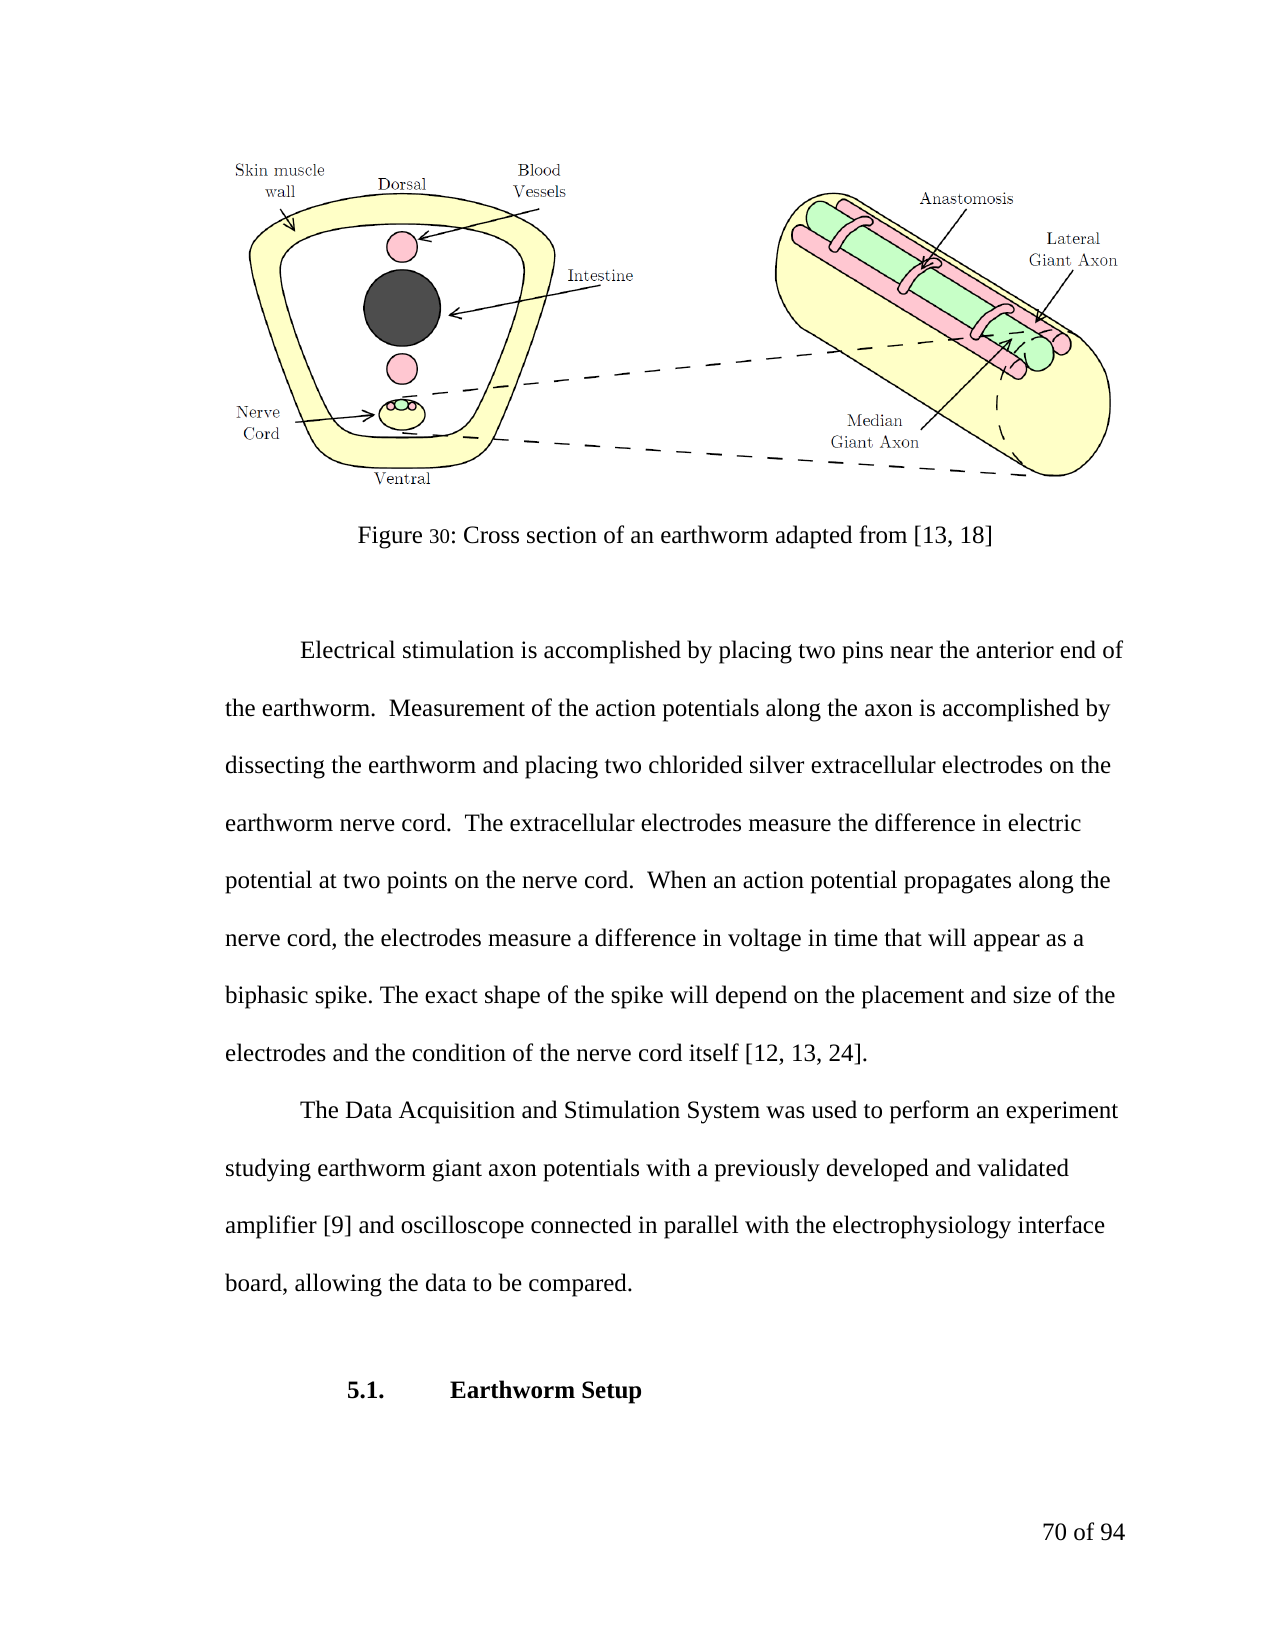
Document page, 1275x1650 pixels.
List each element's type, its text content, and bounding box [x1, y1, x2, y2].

subtitle Earthworm Setup [272, 1375, 1125, 1404]
picture [225, 150, 1132, 492]
text The Data Acquisition and Stimulation System was used to perform an experiment studying earthworm giant axon potentials with a previously developed and validated amplifier [9] and oscilloscope connected in parallel with the electrophysiology interface board, allowing the data to be compared. [225, 1095, 1125, 1296]
text Figure 30: Cross section of an earthworm adapted from [13, 18] [225, 520, 1125, 549]
text Electrical stimulation is accomplished by placing two pins near the anterior end of the earthworm. Measurement of the action potentials along the axon is accomplished by dissecting the earthworm and placing two chlorided silver extracellular electrodes on the earthworm nerve cord. The extracellular electrodes measure the difference in electric potential at two points on the nerve cord. When an action potential propagates along the nerve cord, the electrodes measure a difference in voltage in time that will appear as a biphasic spike. The exact shape of the spike will depend on the placement and size of the electrodes and the condition of the nerve cord itself [12, 13, 24]. [225, 635, 1125, 1066]
